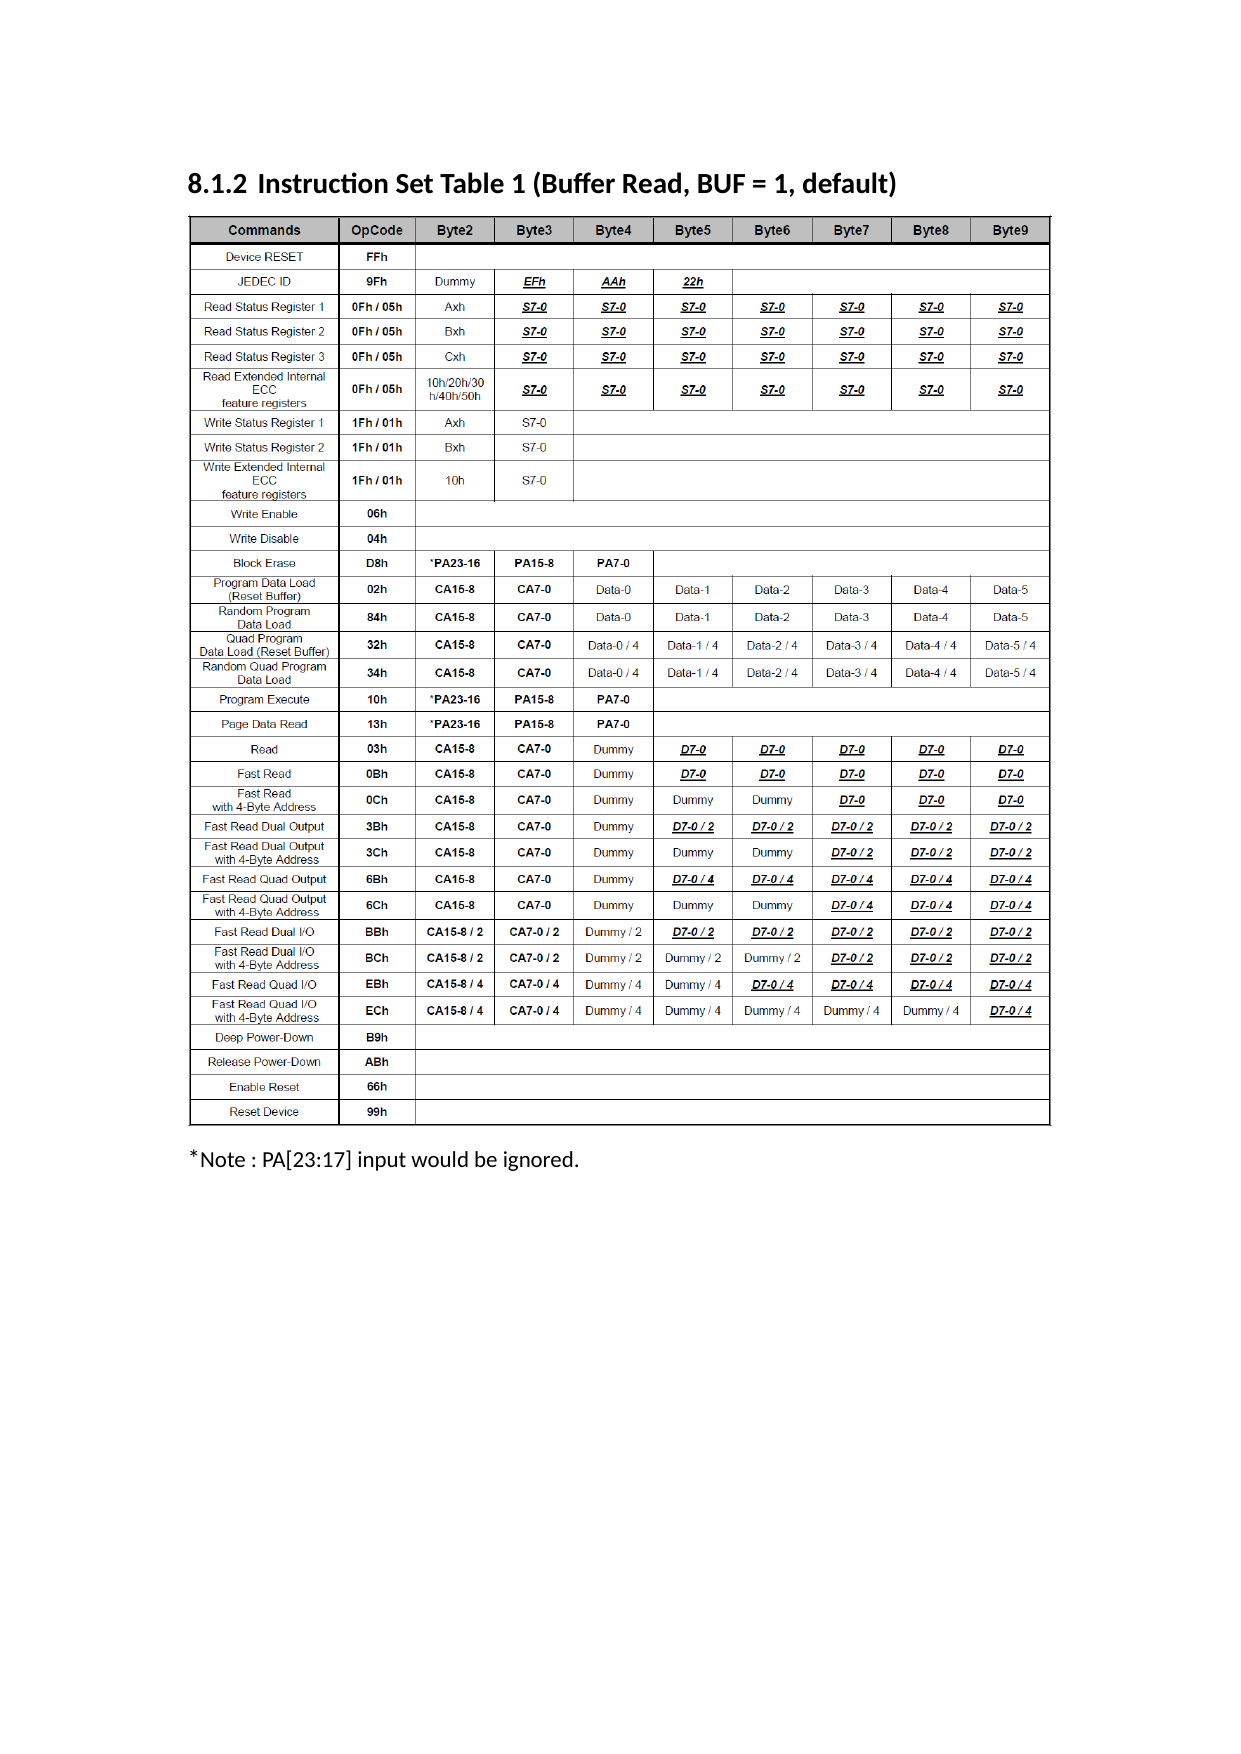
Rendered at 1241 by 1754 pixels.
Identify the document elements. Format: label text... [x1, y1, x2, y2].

picture [187, 215, 1053, 1126]
text *Note : PA[23:17] input would be ignored. [187, 1139, 1053, 1177]
subtitle 8.1.2 Instruction Set Table 1 (Buffer Read, BUF = 1, default) [187, 164, 1053, 202]
